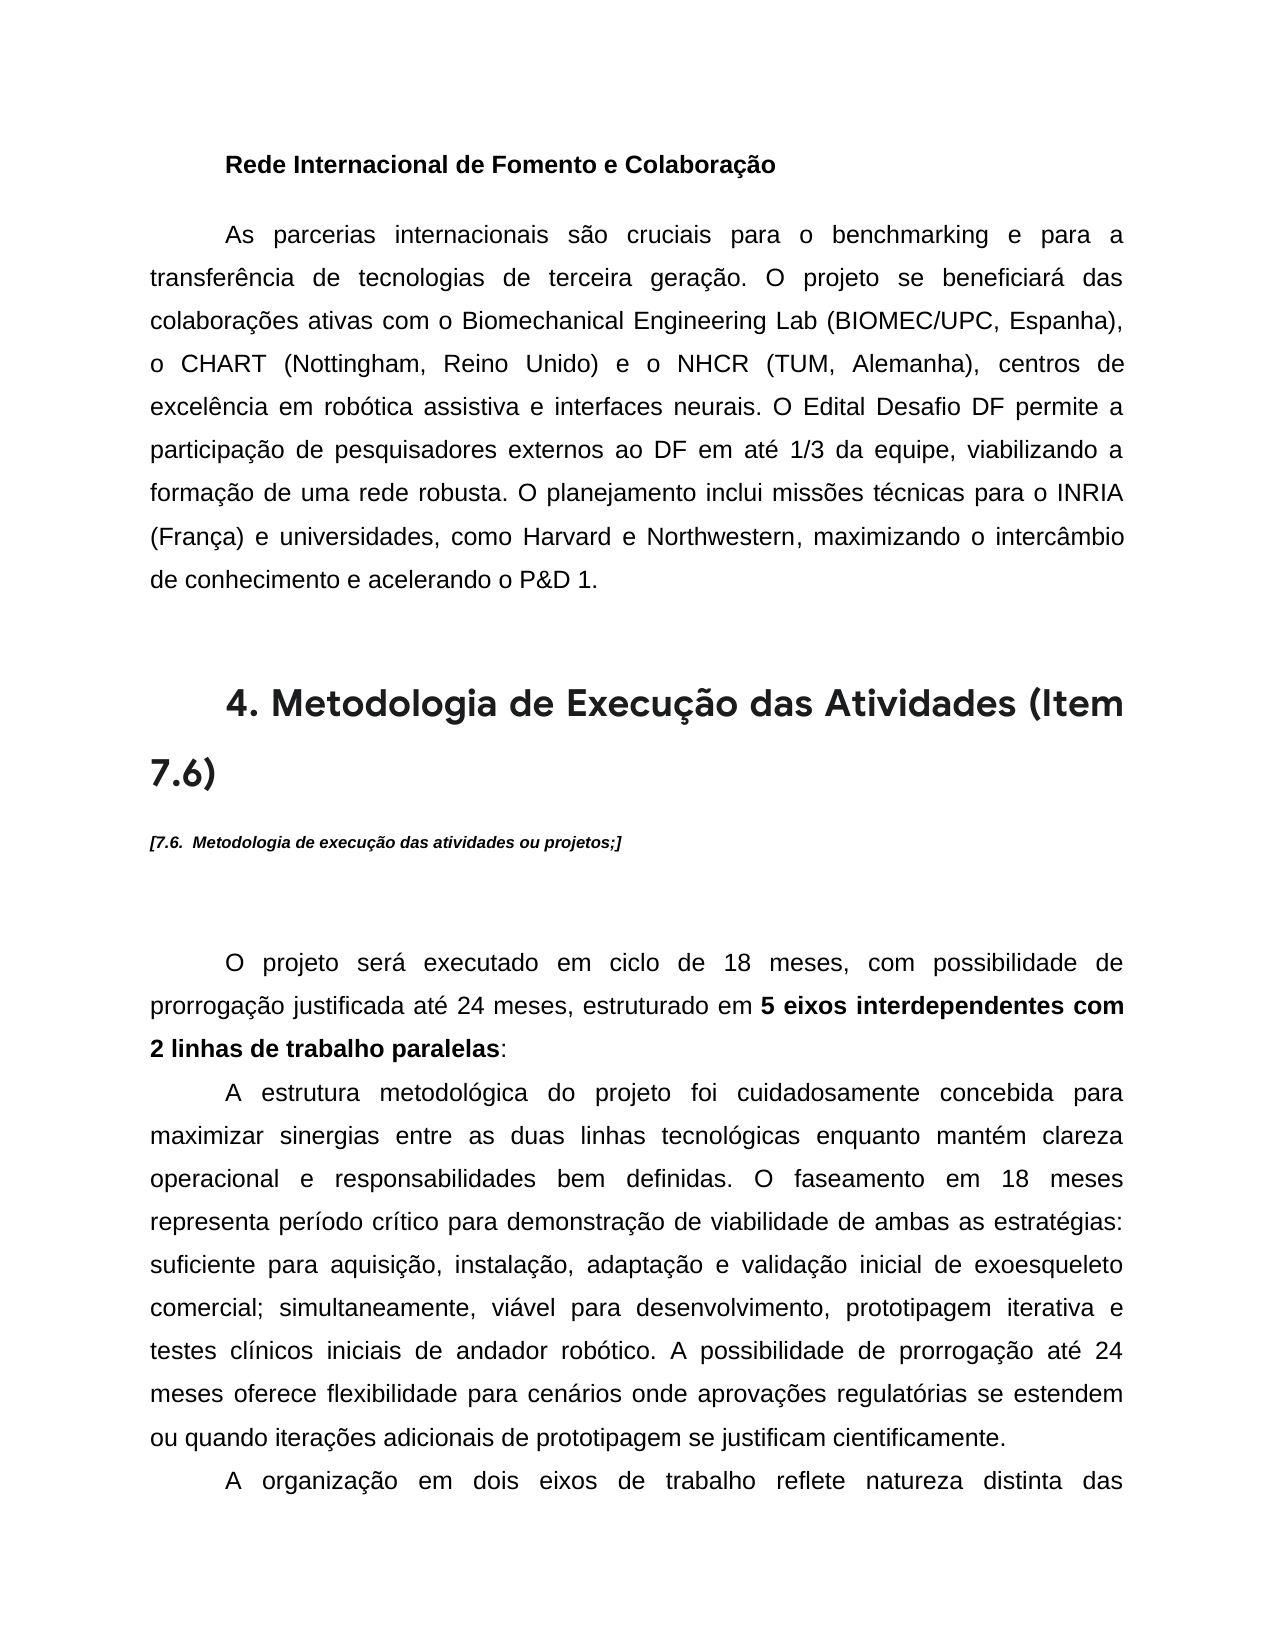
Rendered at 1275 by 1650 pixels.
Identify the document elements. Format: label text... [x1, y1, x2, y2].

text O projeto será executado em ciclo de 18 meses, com possibilidade de prorrogação justificada até 24 meses, estruturado em 5 eixos interdependentes com 2 linhas de trabalho paralelas: [150, 948, 1125, 1063]
subtitle 4. Metodologia de Execução das Atividades (Item 7.6) [150, 680, 1125, 797]
text A estrutura metodológica do projeto foi cuidadosamente concebida para maximizar sinergias entre as duas linhas tecnológicas enquanto mantém clareza operacional e responsabilidades bem definidas. O faseamento em 18 meses representa período crítico para demonstração de viabilidade de ambas as estratégias: suficiente para aquisição, instalação, adaptação e validação inicial de exoesqueleto comercial; simultaneamente, viável para desenvolvimento, prototipagem iterativa e testes clínicos iniciais de andador robótico. A possibilidade de prorrogação até 24 meses oferece flexibilidade para cenários onde aprovações regulatórias se estendem ou quando iterações adicionais de prototipagem se justificam cientificamente. [150, 1077, 1125, 1451]
text As parcerias internacionais são cruciais para o benchmarking e para a transferência de tecnologias de terceira geração. O projeto se beneficiará das colaborações ativas com o Biomechanical Engineering Lab (BIOMEC/UPC, Espanha), o CHART (Nottingham, Reino Unido) e o NHCR (TUM, Alemanha), centros de excelência em robótica assistiva e interfaces neurais. O Edital Desafio DF permite a participação de pesquisadores externos ao DF em até 1/3 da equipe, viabilizando a formação de uma rede robusta. O planejamento inclui missões técnicas para o INRIA (França) e universidades, como Harvard e Northwestern, maximizando o intercâmbio de conhecimento e acelerando o P&D 1. [150, 220, 1125, 593]
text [150, 1466, 1125, 1494]
subtitle Rede Internacional de Fomento e Colaboração [150, 150, 1125, 179]
text [7.6. Metodologia de execução das atividades ou projetos;] [150, 833, 1125, 852]
